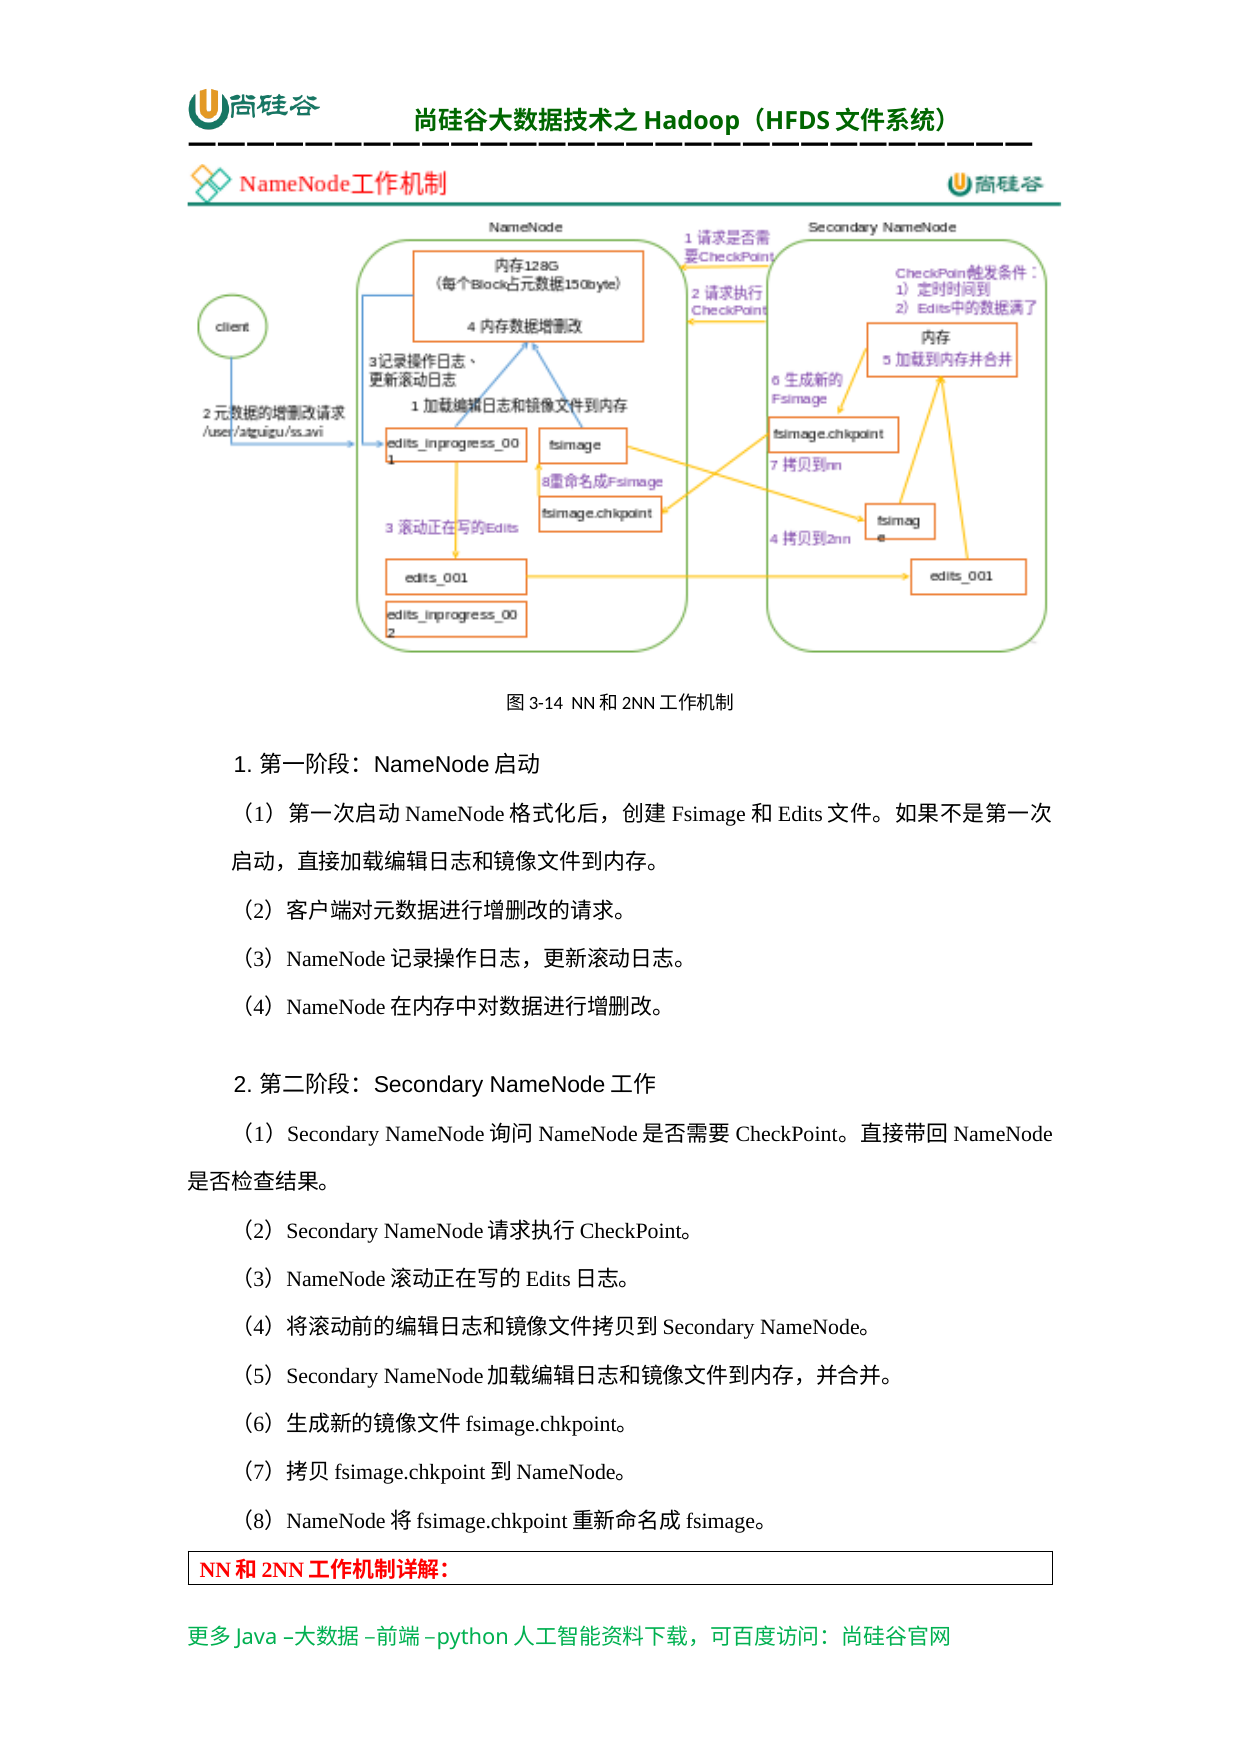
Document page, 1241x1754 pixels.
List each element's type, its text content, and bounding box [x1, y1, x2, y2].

text （3）NameNode记录操作日志，更新滚动日志。 [231, 941, 1053, 973]
text （2）Secondary NameNode请求执行CheckPoint。 [187, 1212, 1053, 1245]
text 2. 第二阶段：Secondary NameNode工作 [187, 1050, 1053, 1115]
text （2）客户端对元数据进行增删改的请求。 [231, 892, 1053, 925]
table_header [189, 1552, 1052, 1584]
text （6）生成新的镜像文件fsimage.chkpoint。 [187, 1406, 1053, 1438]
text （7）拷贝fsimage.chkpoint到NameNode。 [187, 1454, 1053, 1486]
text （5）Secondary NameNode加载编辑日志和镜像文件到内存，并合并。 [187, 1357, 1053, 1390]
text 1. 第一阶段：NameNode启动 [187, 730, 1053, 795]
text 图3-14 NN和2NN工作机制 [187, 663, 1053, 717]
text （4）NameNode在内存中对数据进行增删改。 [231, 989, 1053, 1021]
text （3）NameNode滚动正在写的Edits日志。 [187, 1261, 1053, 1293]
text （8）NameNode将fsimage.chkpoint重新命名成fsimage。 [187, 1502, 1053, 1535]
picture [187, 88, 320, 130]
text （1）Secondary NameNode询问NameNode是否需要CheckPoint。直接带回NameNode是否检查结果。 [187, 1115, 1053, 1196]
text （1）第一次启动NameNode格式化后，创建Fsimage和Edits文件。如果不是第一次启动，直接加载编辑日志和镜像文件到内存。 [231, 795, 1053, 876]
text （4）将滚动前的编辑日志和镜像文件拷贝到Secondary NameNode。 [187, 1309, 1053, 1341]
